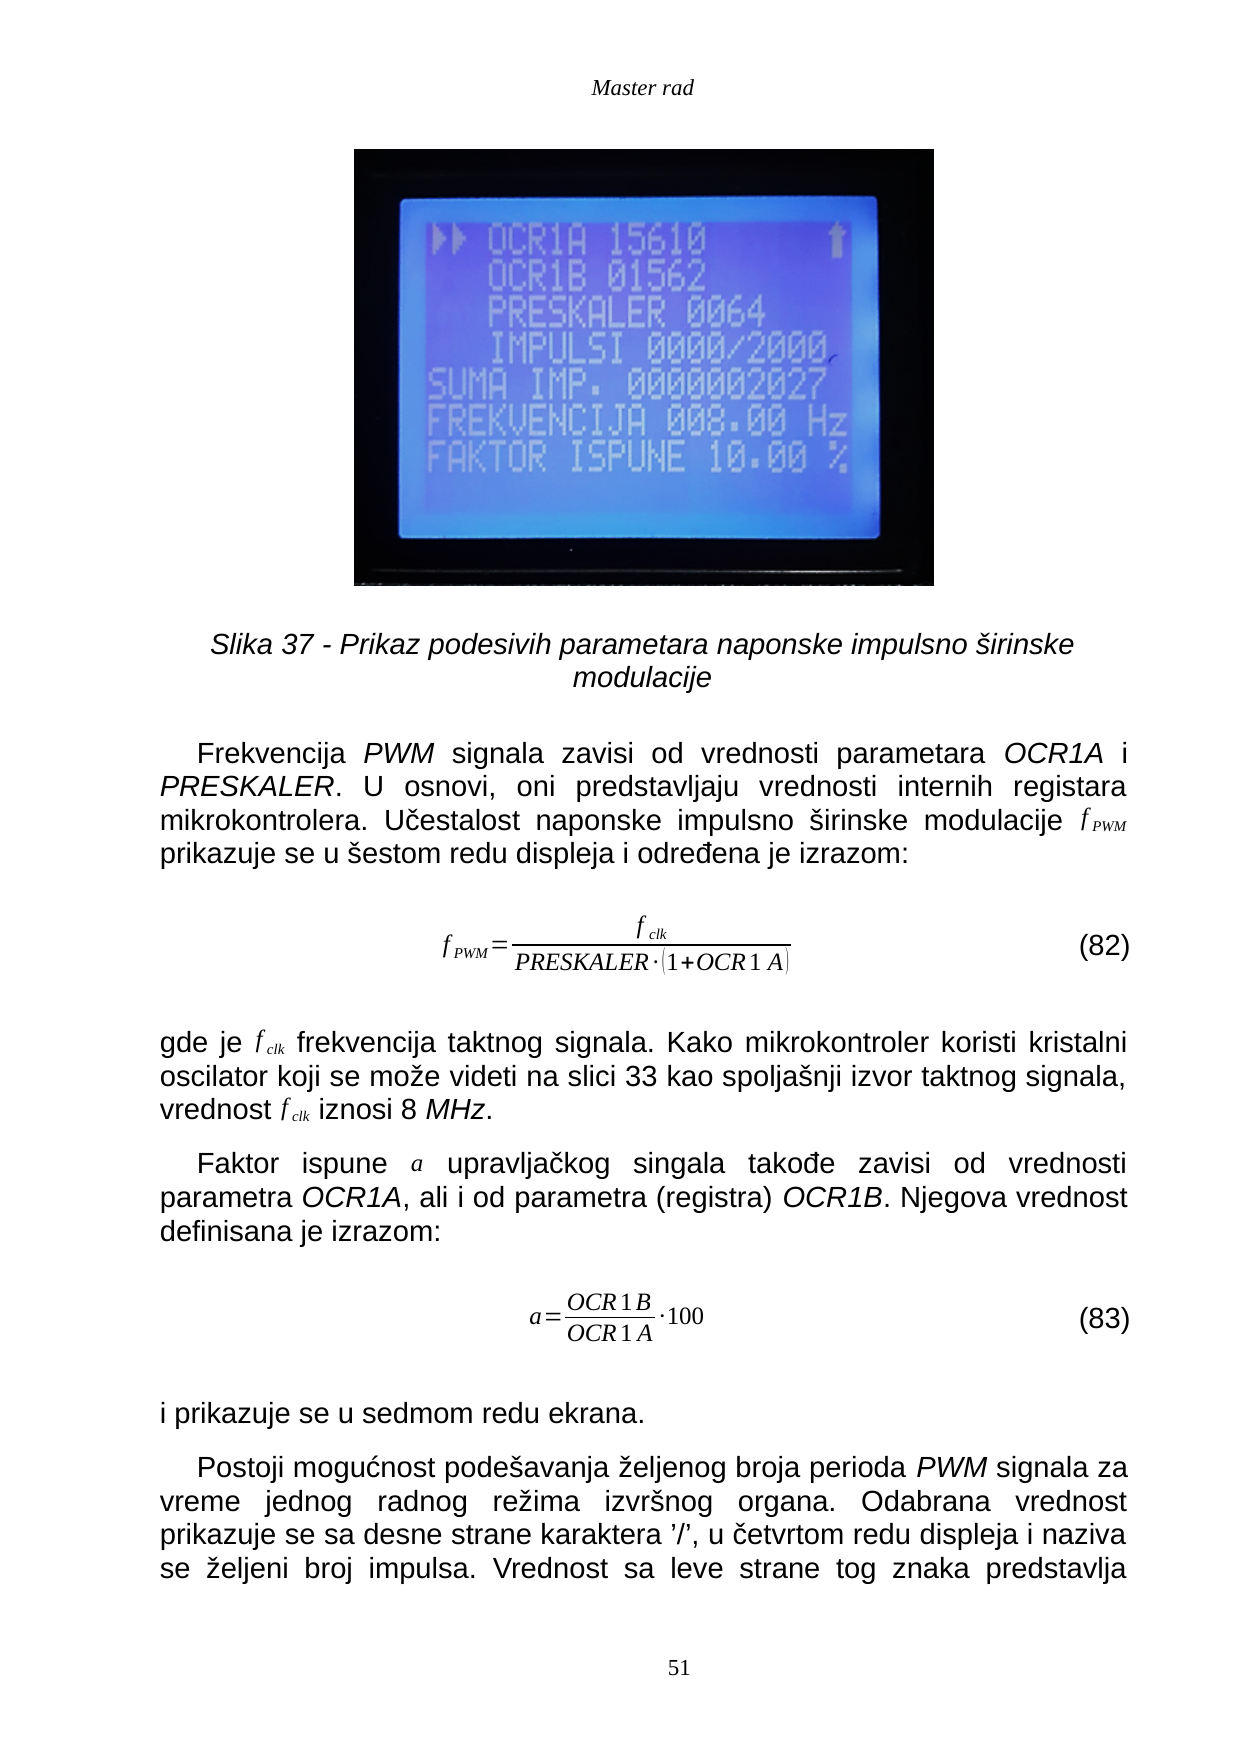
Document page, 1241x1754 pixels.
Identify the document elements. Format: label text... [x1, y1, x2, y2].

text Slika 37 - Prikaz podesivih parametara naponske impulsno širinske modulacije [159, 627, 1128, 694]
text Faktor ispune upravljačkog singala takođe zavisi od vrednosti parametra OCR1A, ali i od parametra (registra) OCR1B. Njegova vrednost definisana je izrazom: [159, 1146, 1128, 1247]
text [159, 1450, 1128, 1584]
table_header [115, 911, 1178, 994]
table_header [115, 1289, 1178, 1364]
text gde je frekvencija taktnog signala. Kako mikrokontroler koristi kristalni oscilator koji se može videti na slici 33 kao spoljašnji izvor taktnog signala, vrednost iznosi 8 MHz. [159, 1025, 1128, 1126]
text i prikazuje se u sedmom redu ekrana. [159, 1396, 1128, 1429]
text Frekvencija PWM signala zavisi od vrednosti parametara OCR1A i PRESKALER. U osnovi, oni predstavljaju vrednosti internih registara mikrokontrolera. Učestalost naponske impulsno širinske modulacije prikazuje se u šestom redu displeja i određena je izrazom: [159, 736, 1128, 870]
picture [354, 149, 934, 586]
